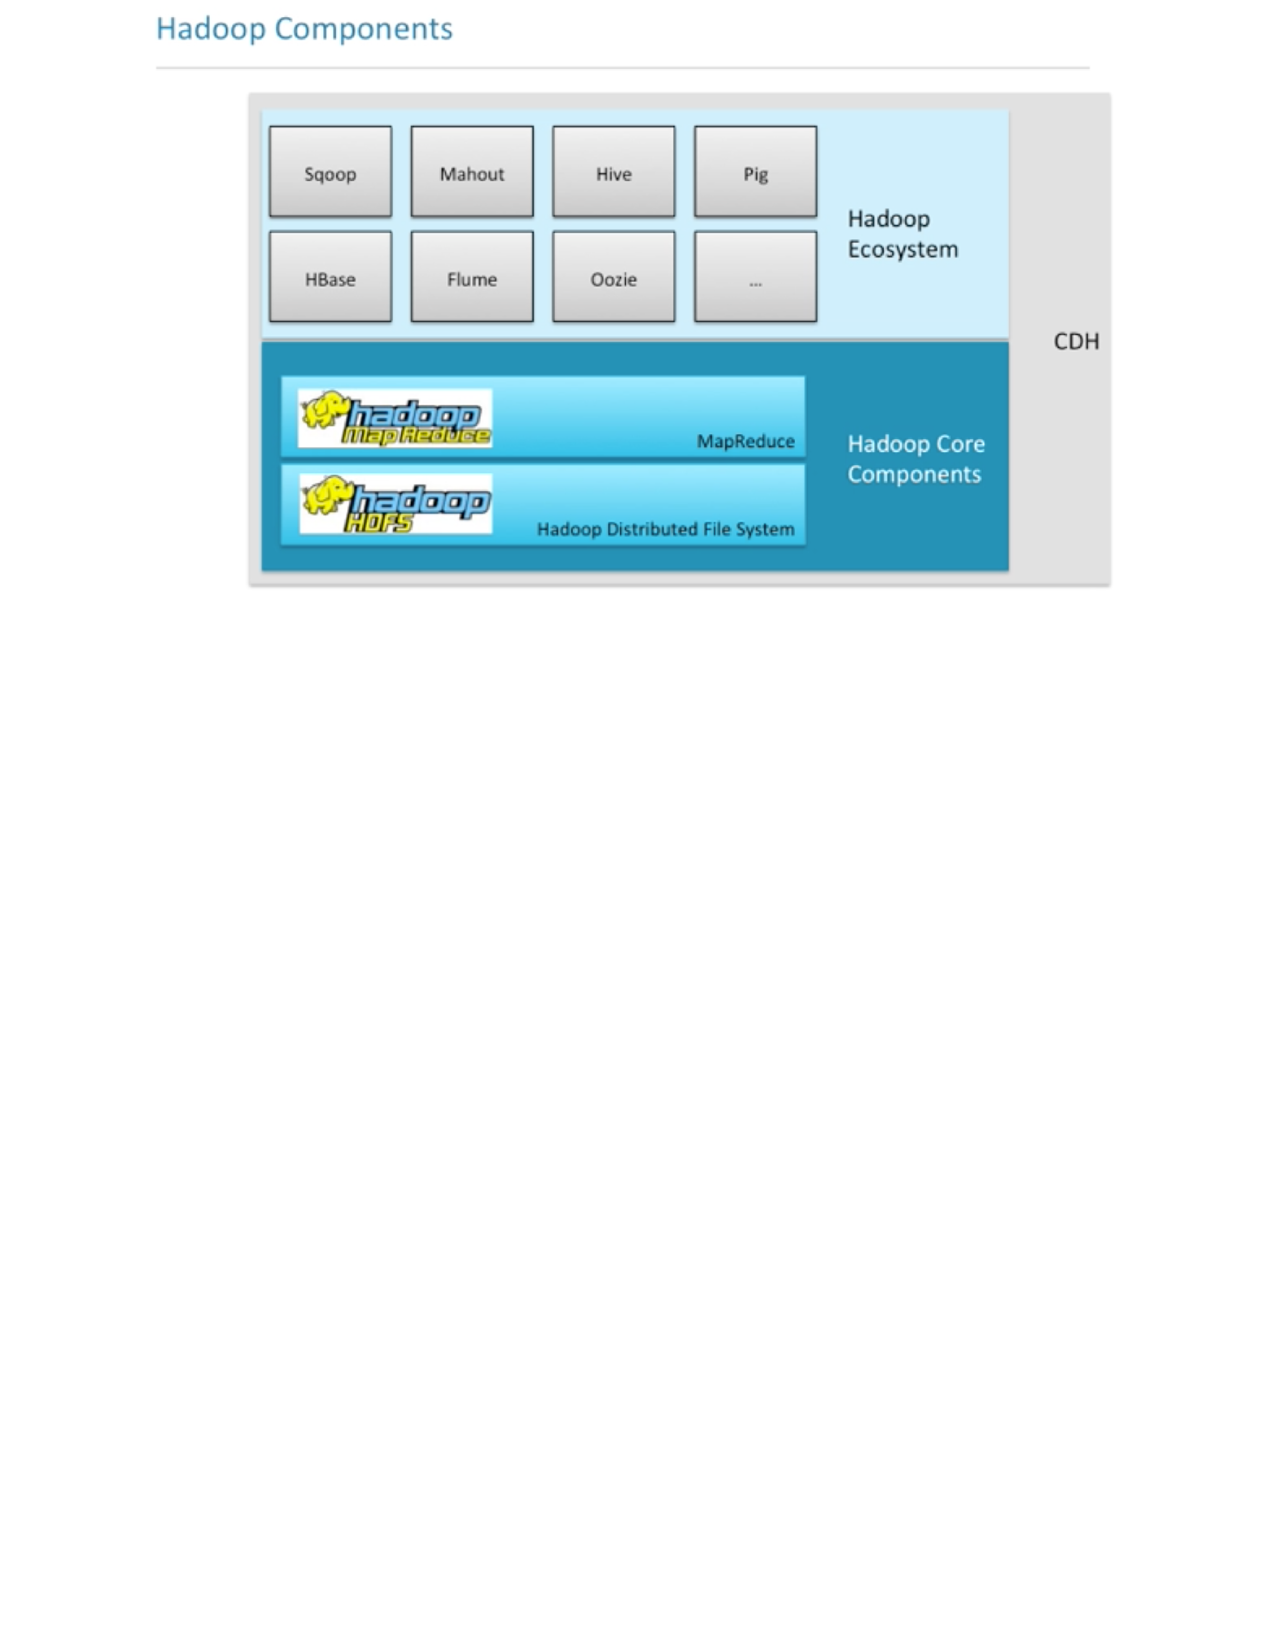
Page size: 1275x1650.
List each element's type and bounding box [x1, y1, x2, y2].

picture [148, 0, 1124, 639]
